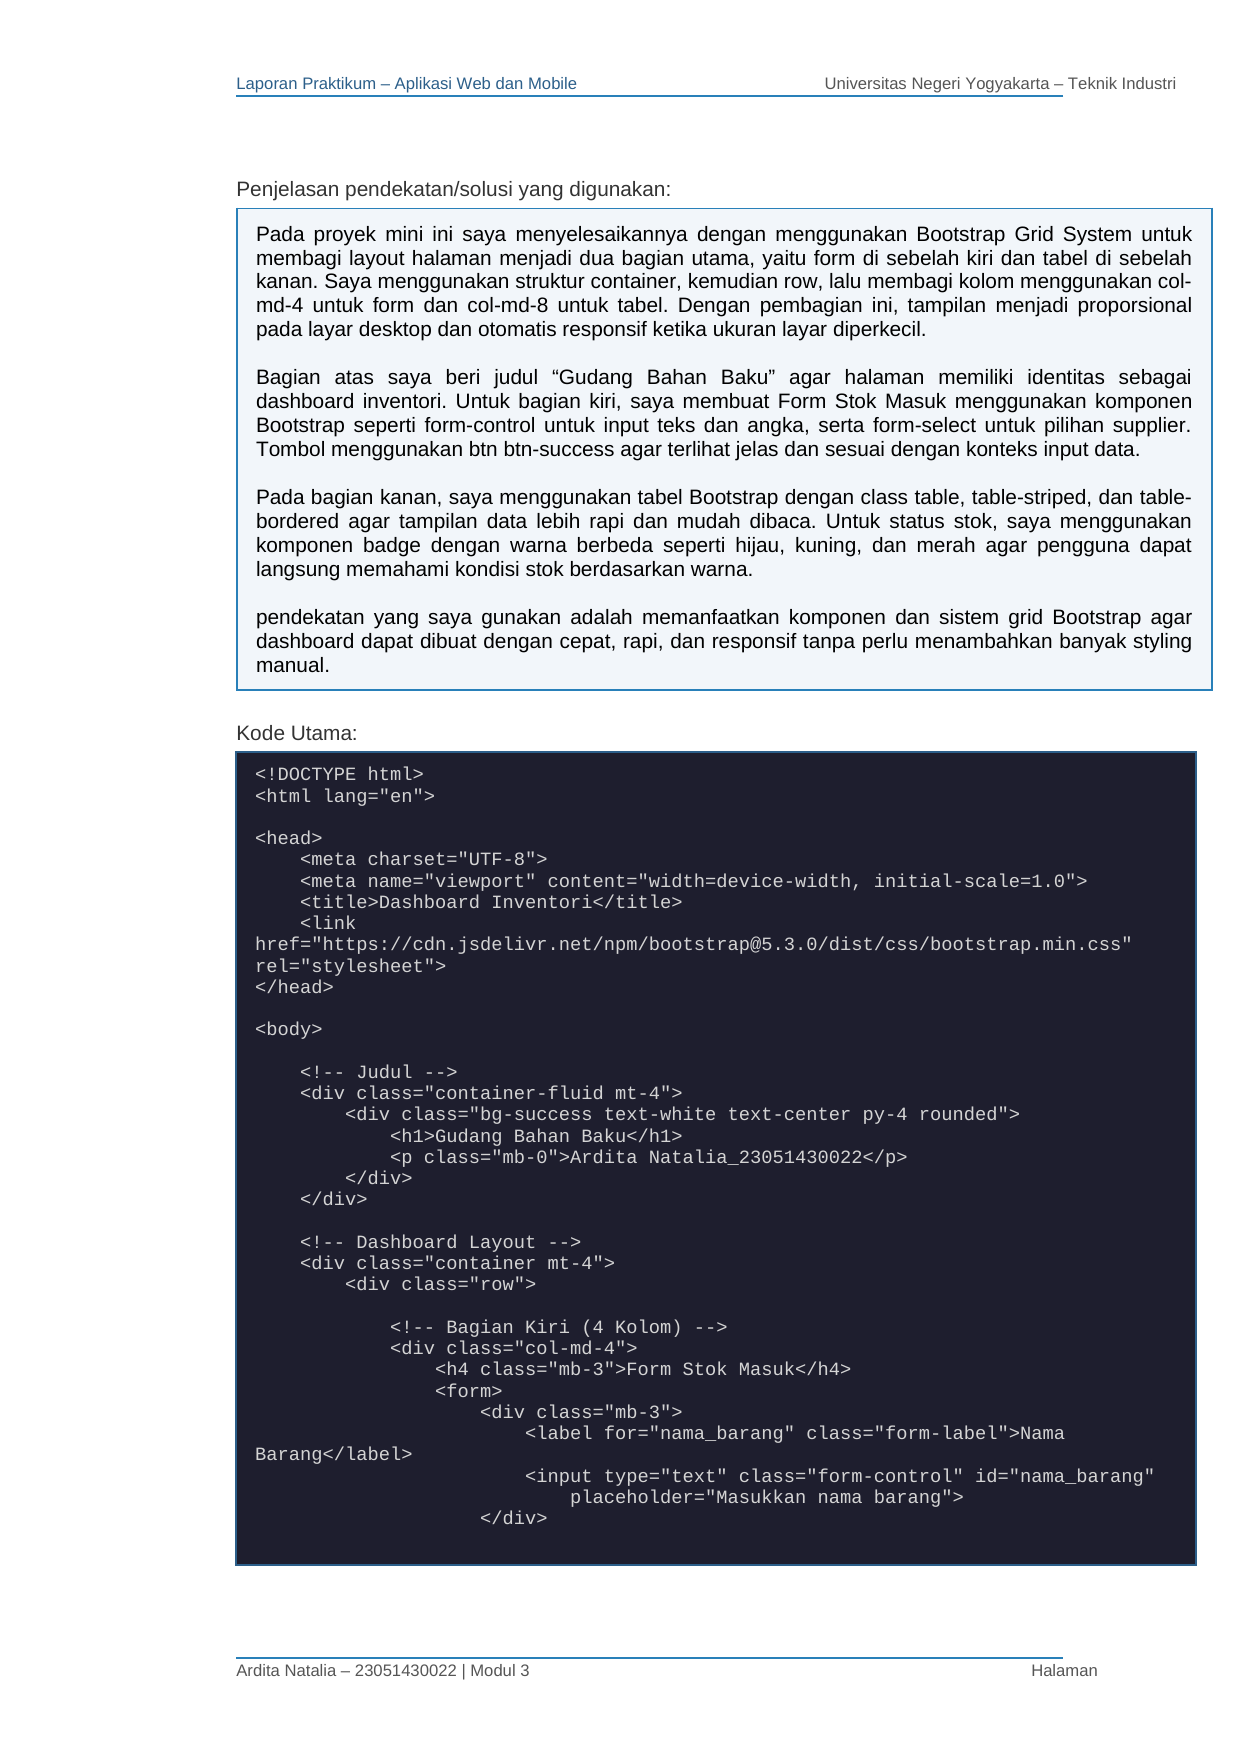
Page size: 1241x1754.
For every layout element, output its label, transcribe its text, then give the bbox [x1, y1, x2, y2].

table_header Pada proyek mini ini saya menyelesaikannya dengan menggunakan Bootstrap Grid System untuk membagi layout halaman menjadi dua bagian utama, yaitu form di sebelah kiri dan tabel di sebelah kanan. Saya menggunakan struktur container, kemudian row, lalu membagi kolom menggunakan col-md-4 untuk form dan col-md-8 untuk tabel. Dengan pembagian ini, tampilan menjadi proporsional pada layar desktop dan otomatis responsif ketika ukuran layar diperkecil. Bagian atas saya beri judul “Gudang Bahan Baku” agar halaman memiliki identitas sebagai dashboard inventori. Untuk bagian kiri, saya membuat Form Stok Masuk menggunakan komponen Bootstrap seperti form-control untuk input teks dan angka, serta form-select untuk pilihan supplier. Tombol menggunakan btn btn-success agar terlihat jelas dan sesuai dengan konteks input data. Pada bagian kanan, saya menggunakan tabel Bootstrap dengan class table, table-striped, dan table-bordered agar tampilan data lebih rapi dan mudah dibaca. Untuk status stok, saya menggunakan komponen badge dengan warna berbeda seperti hijau, kuning, dan merah agar pengguna dapat langsung memahami kondisi stok berdasarkan warna. pendekatan yang saya gunakan adalah memanfaatkan komponen dan sistem grid Bootstrap agar dashboard dapat dibuat dengan cepat, rapi, dan responsif tanpa perlu menambahkan banyak styling manual. [238, 209, 1211, 689]
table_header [237, 753, 1195, 1564]
text Kode Utama: [236, 721, 1063, 745]
text Penjelasan pendekatan/solusi yang digunakan: [236, 177, 1063, 201]
